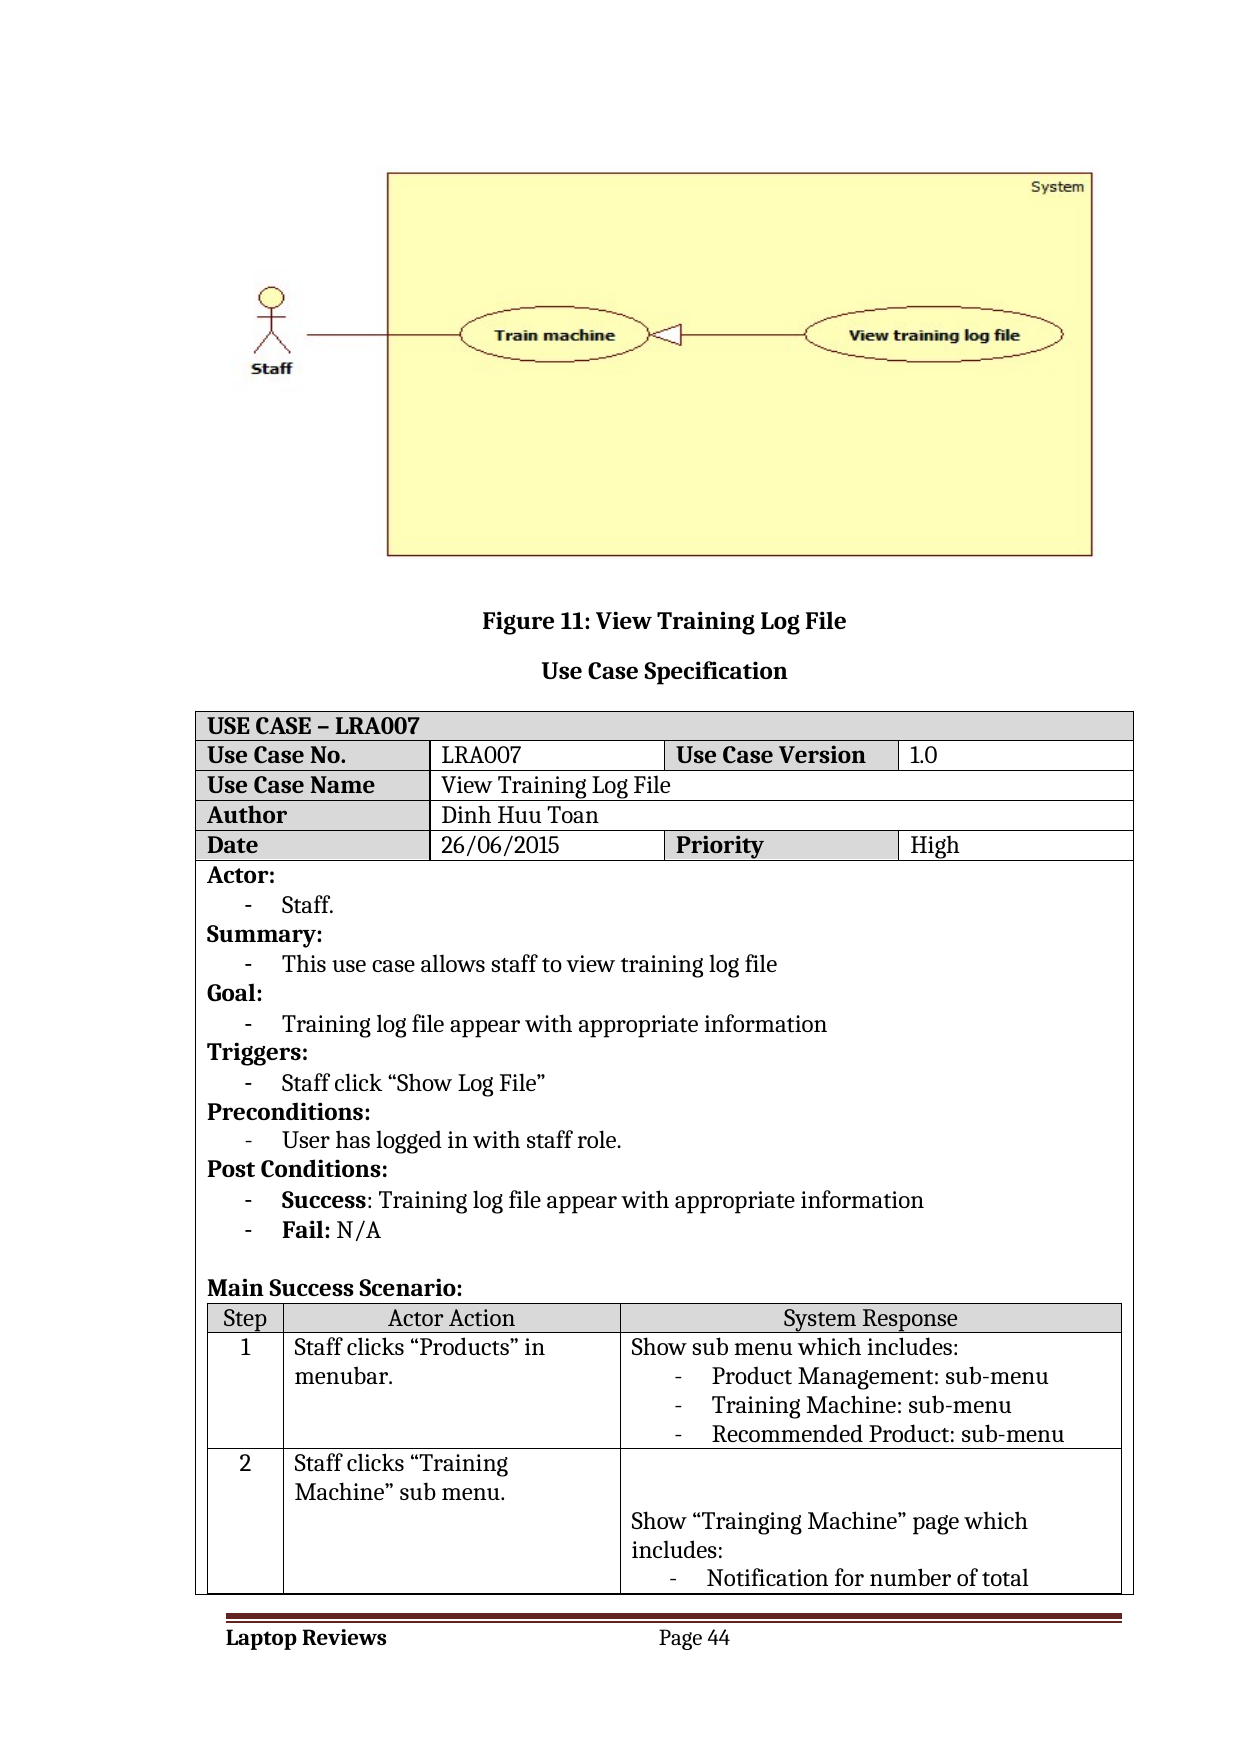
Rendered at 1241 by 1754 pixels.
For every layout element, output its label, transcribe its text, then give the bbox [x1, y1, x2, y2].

table_cell 1.0 [899, 741, 1133, 770]
text Figure 11: View Training Log File [207, 607, 1122, 636]
table_cell Date [196, 831, 429, 859]
table_cell Priority [665, 831, 898, 859]
table_cell Dinh Huu Toan [431, 801, 1133, 830]
picture [206, 147, 1123, 582]
table_cell Use Case No. [196, 741, 429, 770]
text Use Case Specification [207, 657, 1122, 685]
table_cell Use Case Version [665, 741, 898, 770]
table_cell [196, 861, 1133, 1594]
table_cell 26/06/2015 [431, 831, 664, 859]
table_cell Use Case Name [196, 771, 429, 800]
table_cell LRA007 [431, 741, 664, 770]
table_header USE CASE – LRA007 [196, 712, 1133, 740]
table_cell High [899, 831, 1133, 859]
table_cell Author [196, 801, 429, 830]
table_cell View Training Log File [431, 771, 1133, 800]
